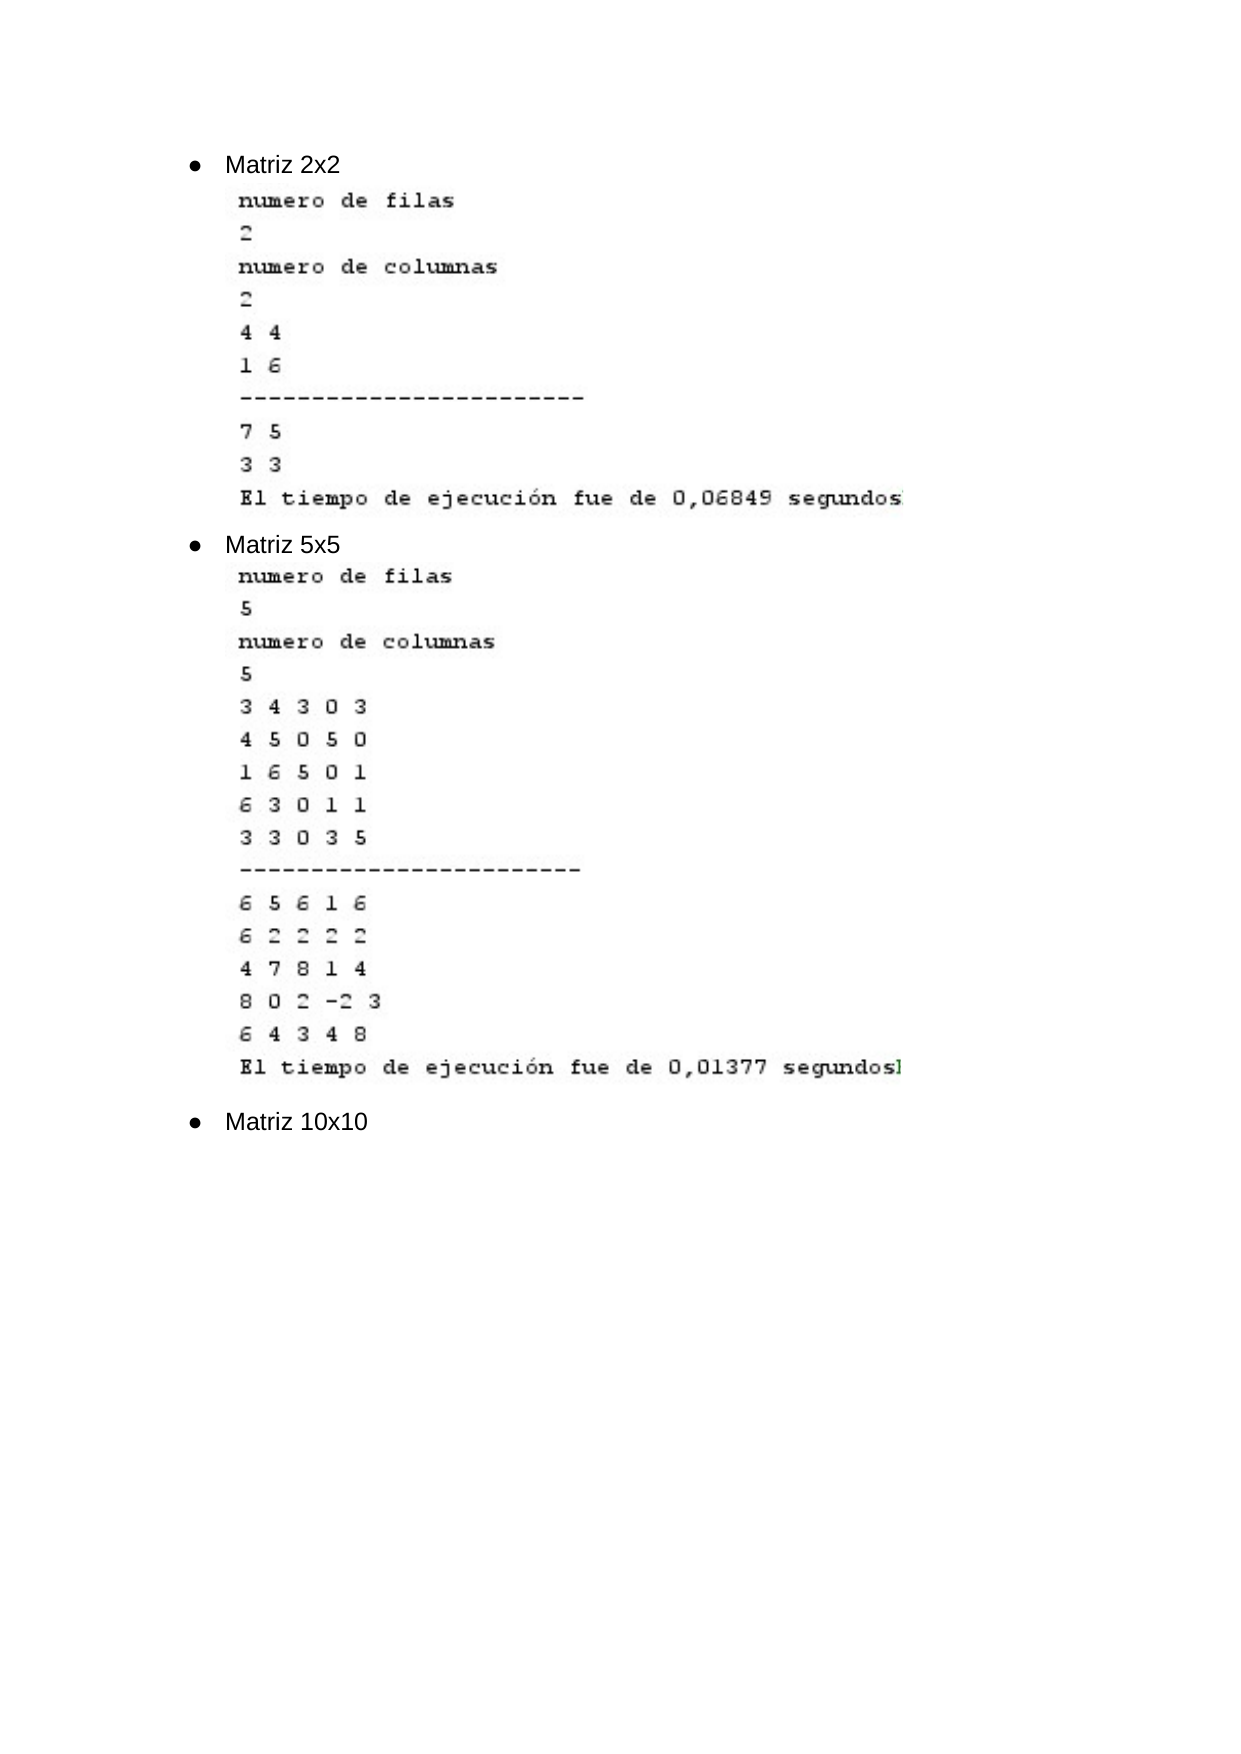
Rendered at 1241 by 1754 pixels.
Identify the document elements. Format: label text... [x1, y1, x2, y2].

list Matriz 10x10 [187, 1107, 1090, 1136]
list Matriz 5x5 [187, 530, 1090, 558]
list Matriz 2x2 [187, 150, 1090, 179]
picture [225, 183, 904, 526]
picture [225, 562, 901, 1103]
